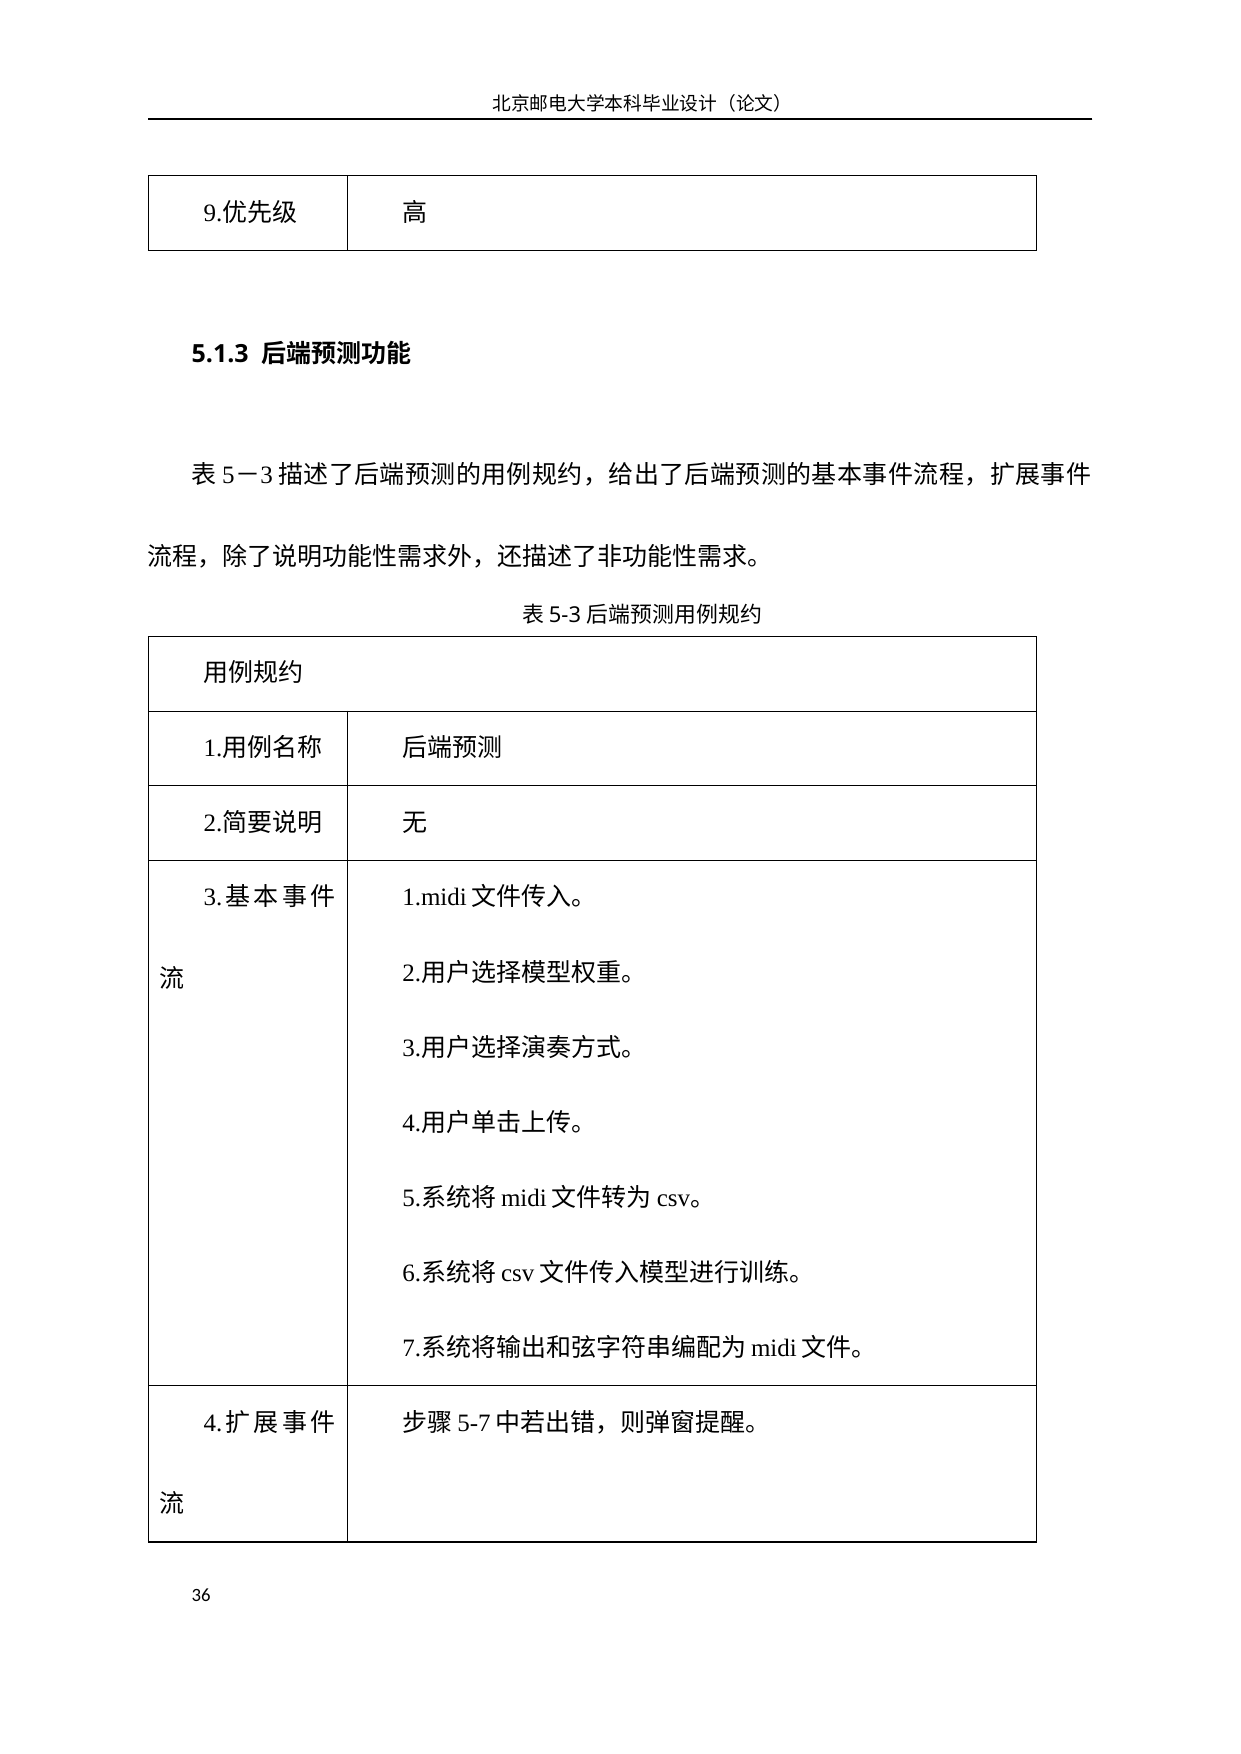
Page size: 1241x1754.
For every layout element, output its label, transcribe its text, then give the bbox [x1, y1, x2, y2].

table_cell 1.midi文件传入。 2.用户选择模型权重。 3.用户选择演奏方式。 4.用户单击上传。 5.系统将midi文件转为csv。 6.系统将csv文件传入模型进行训练。 7.系统将输出和弦字符串编配为midi文件。 [348, 861, 1036, 1385]
table_header 用例规约 [149, 637, 1036, 711]
table_cell 9.优先级 [149, 176, 347, 250]
table_cell 后端预测 [348, 712, 1036, 785]
table_cell 步骤5-7中若出错，则弹窗提醒。 [348, 1386, 1036, 1541]
table_cell 4.扩展事件流 [149, 1386, 347, 1541]
subtitle 5.1.3 后端预测功能 [148, 318, 1092, 386]
table_cell 3.基本事件流 [149, 861, 347, 1385]
table_cell 高 [348, 176, 1036, 250]
text 表5-3 后端预测用例规约 [148, 596, 1092, 629]
table_cell 2.简要说明 [149, 786, 347, 860]
table_cell 1.用例名称 [149, 712, 347, 785]
table_cell 无 [348, 786, 1036, 860]
text 表5－3描述了后端预测的用例规约，给出了后端预测的基本事件流程，扩展事件流程，除了说明功能性需求外，还描述了非功能性需求。 [148, 439, 1092, 588]
